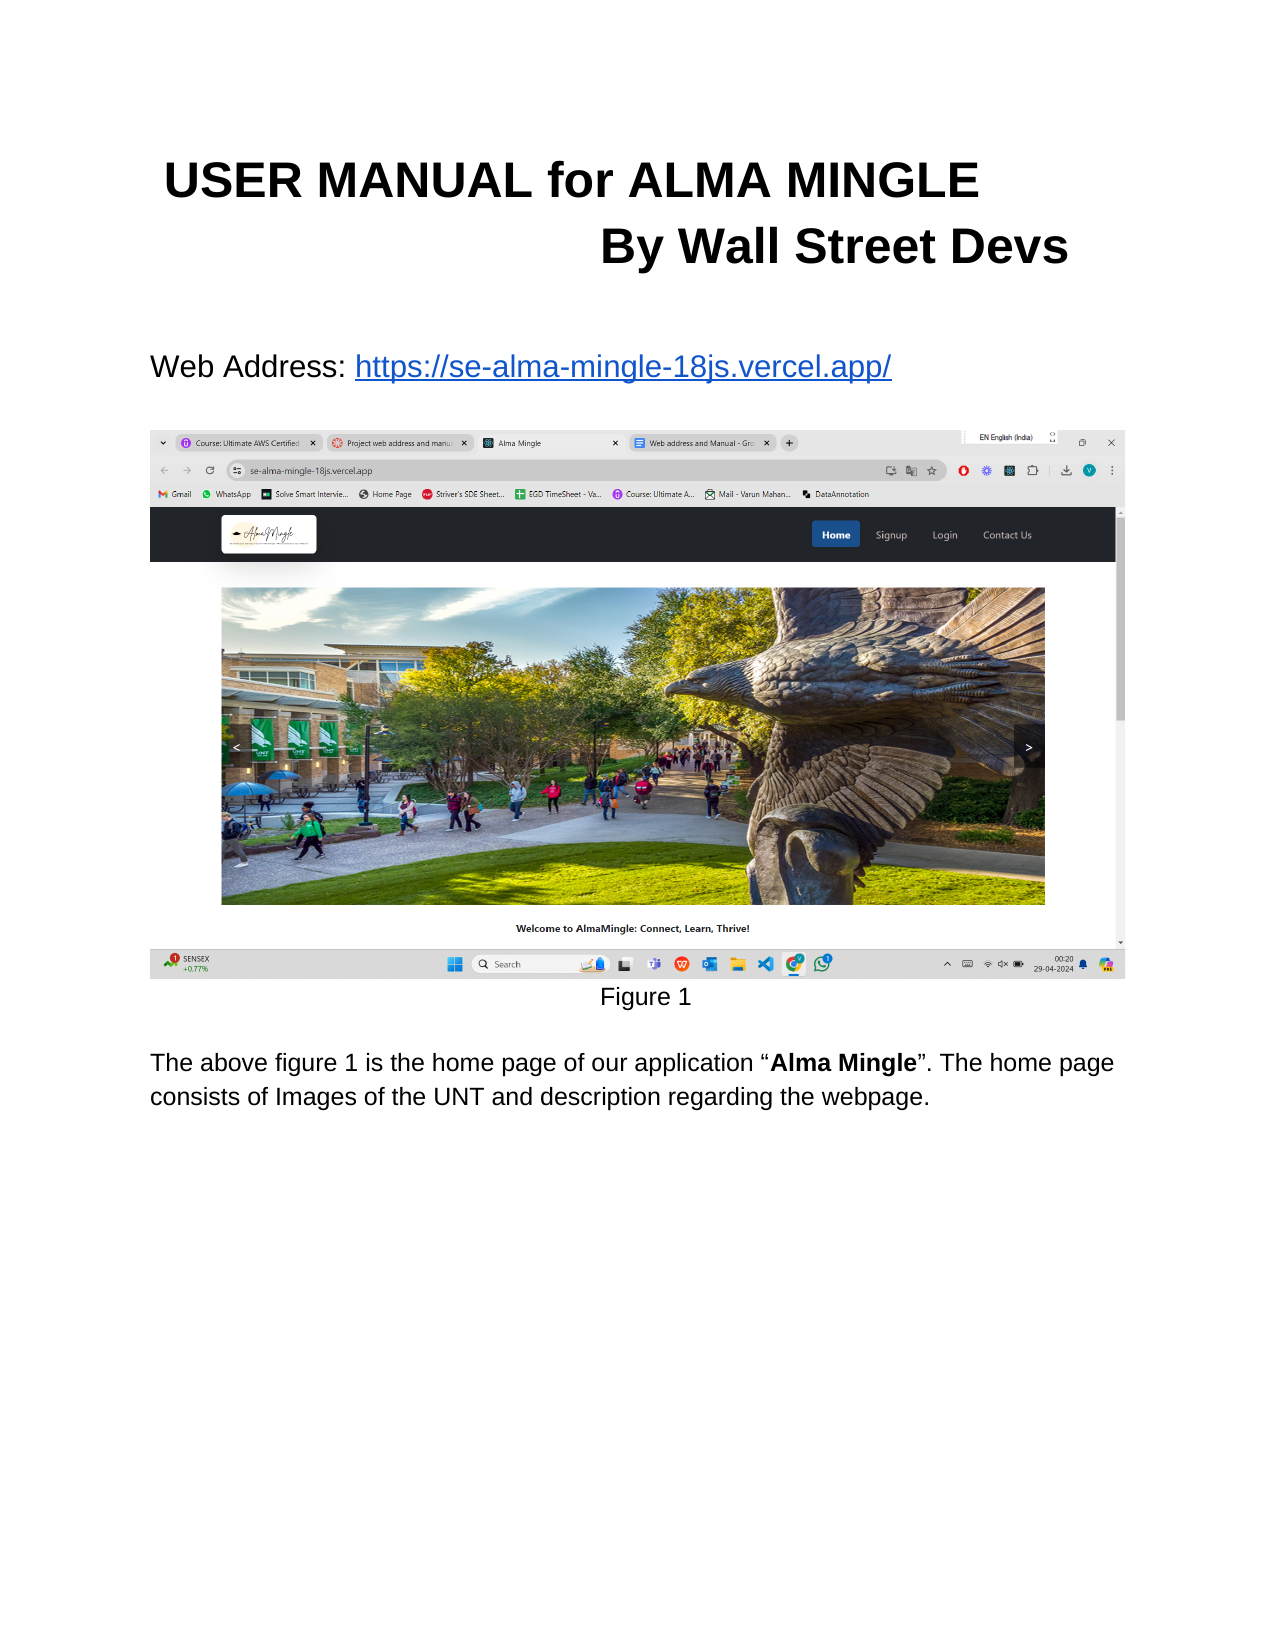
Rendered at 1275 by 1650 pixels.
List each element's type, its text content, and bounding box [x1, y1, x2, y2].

text Figure 1 [600, 982, 1125, 1011]
text By Wall Street Devs [150, 216, 1125, 273]
text USER MANUAL for ALMA MINGLE [150, 150, 1125, 207]
picture [150, 430, 1125, 979]
text Web Address: https://se-alma-mingle-18js.vercel.app/ [150, 348, 1125, 384]
text The above figure 1 is the home page of our application “Alma Mingle”. The home page consists of Images of the UNT and description regarding the webpage. [150, 1048, 1125, 1110]
